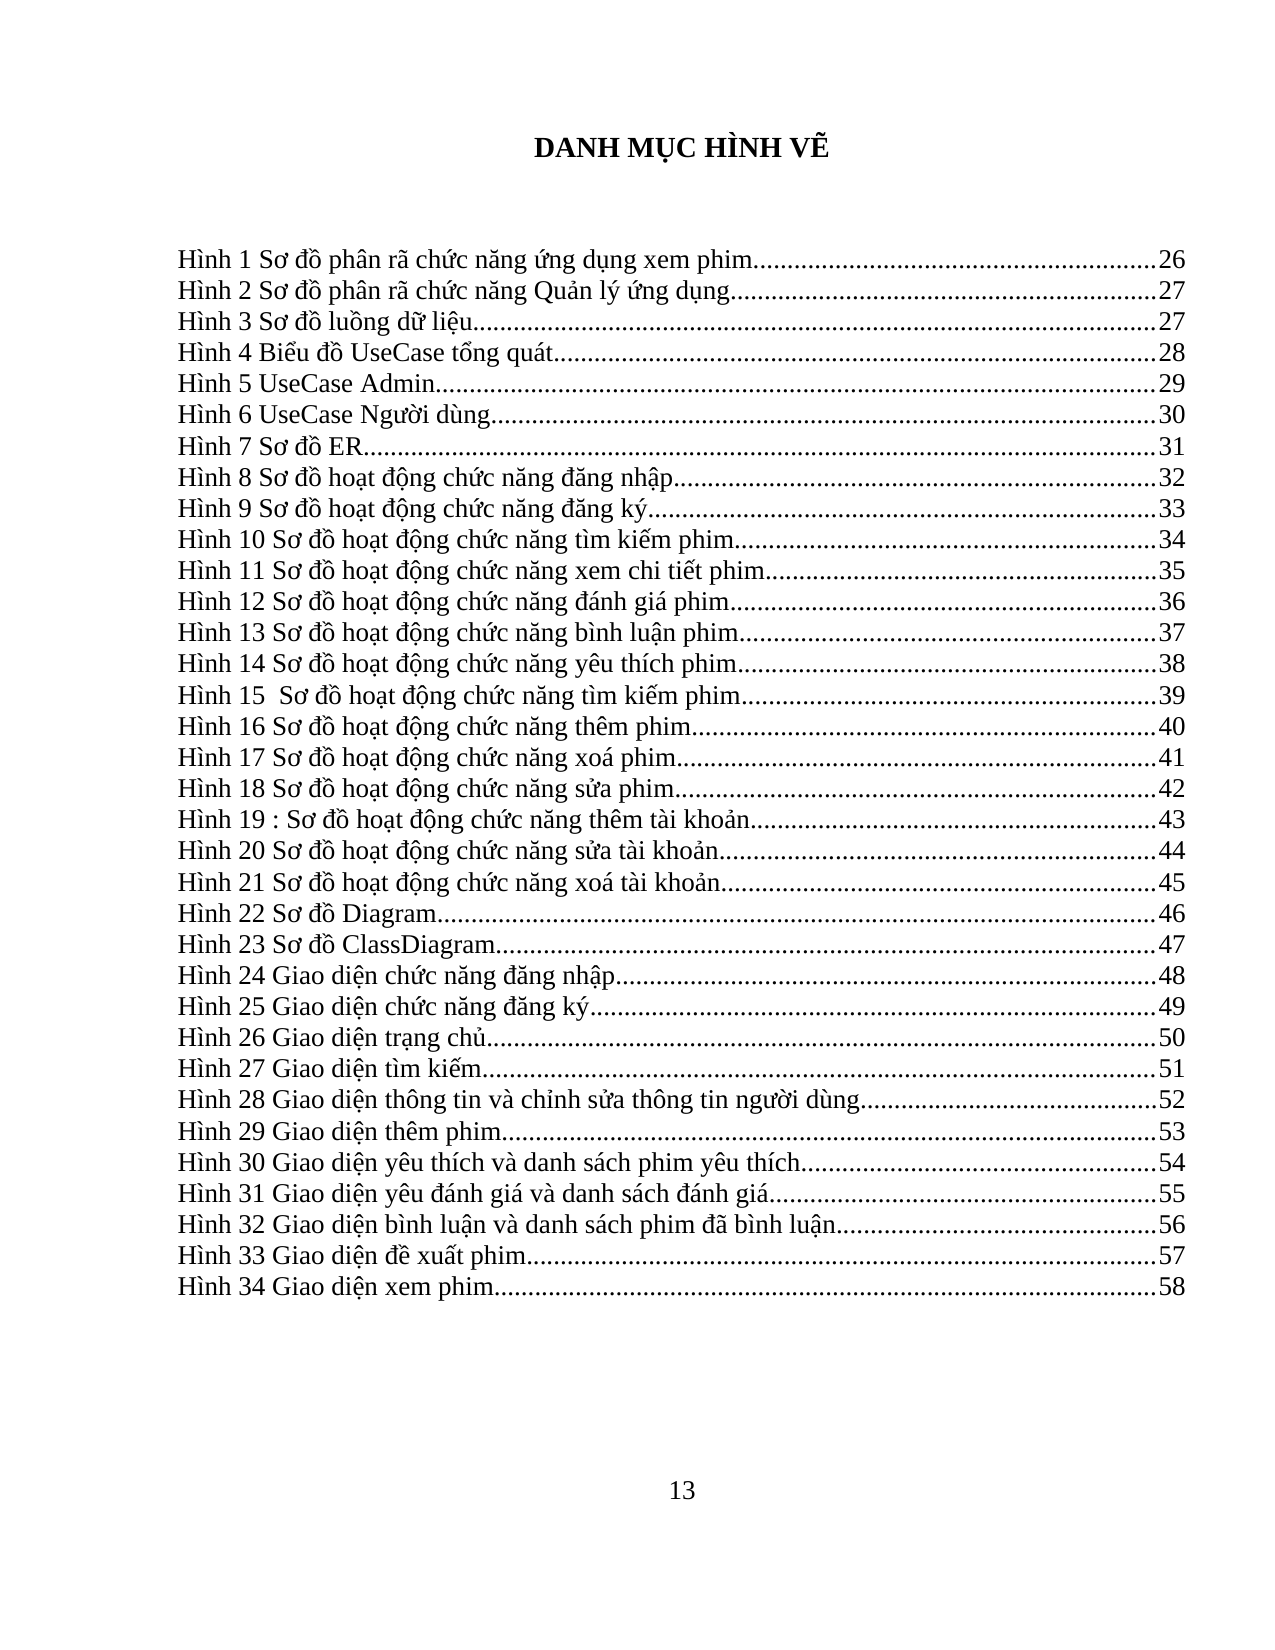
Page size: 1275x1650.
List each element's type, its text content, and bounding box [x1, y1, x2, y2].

text Hình 8 Sơ đồ hoạt động chức năng đăng nhập 32 [177, 461, 1186, 492]
text Hình 17 Sơ đồ hoạt động chức năng xoá phim 41 [177, 741, 1186, 772]
text Hình 33 Giao diện đề xuất phim 57 [177, 1239, 1186, 1271]
text Hình 3 Sơ đồ luồng dữ liệu 27 [177, 305, 1186, 336]
text Hình 2 Sơ đồ phân rã chức năng Quản lý ứng dụng 27 [177, 274, 1186, 305]
text DANH MỤC HÌNH VẼ [177, 131, 1186, 164]
text Hình 26 Giao diện trạng chủ 50 [177, 1021, 1186, 1052]
text Hình 19 : Sơ đồ hoạt động chức năng thêm tài khoản 43 [177, 803, 1186, 834]
text Hình 5 UseCase Admin 29 [177, 367, 1186, 398]
text Hình 21 Sơ đồ hoạt động chức năng xoá tài khoản 45 [177, 866, 1186, 897]
text Hình 12 Sơ đồ hoạt động chức năng đánh giá phim 36 [177, 585, 1186, 616]
text Hình 22 Sơ đồ Diagram 46 [177, 897, 1186, 928]
text Hình 15 Sơ đồ hoạt động chức năng tìm kiếm phim 39 [177, 679, 1186, 710]
text Hình 18 Sơ đồ hoạt động chức năng sửa phim 42 [177, 772, 1186, 803]
text Hình 4 Biểu đồ UseCase tổng quát 28 [177, 336, 1186, 367]
text Hình 20 Sơ đồ hoạt động chức năng sửa tài khoản 44 [177, 834, 1186, 866]
text Hình 7 Sơ đồ ER 31 [177, 429, 1186, 461]
text Hình 9 Sơ đồ hoạt động chức năng đăng ký 33 [177, 492, 1186, 523]
text Hình 14 Sơ đồ hoạt động chức năng yêu thích phim 38 [177, 648, 1186, 679]
text Hình 27 Giao diện tìm kiếm 51 [177, 1052, 1186, 1084]
text Hình 13 Sơ đồ hoạt động chức năng bình luận phim 37 [177, 616, 1186, 648]
text Hình 10 Sơ đồ hoạt động chức năng tìm kiếm phim 34 [177, 523, 1186, 554]
text Hình 31 Giao diện yêu đánh giá và danh sách đánh giá 55 [177, 1177, 1186, 1208]
text Hình 30 Giao diện yêu thích và danh sách phim yêu thích 54 [177, 1146, 1186, 1177]
text Hình 34 Giao diện xem phim 58 [177, 1271, 1186, 1302]
text Hình 24 Giao diện chức năng đăng nhập 48 [177, 959, 1186, 990]
text Hình 16 Sơ đồ hoạt động chức năng thêm phim 40 [177, 710, 1186, 741]
text Hình 32 Giao diện bình luận và danh sách phim đã bình luận 56 [177, 1208, 1186, 1239]
text Hình 25 Giao diện chức năng đăng ký 49 [177, 990, 1186, 1021]
text Hình 1 Sơ đồ phân rã chức năng ứng dụng xem phim 26 [177, 243, 1186, 274]
text Hình 29 Giao diện thêm phim 53 [177, 1115, 1186, 1146]
text Hình 6 UseCase Người dùng 30 [177, 398, 1186, 429]
text Hình 28 Giao diện thông tin và chỉnh sửa thông tin người dùng 52 [177, 1084, 1186, 1115]
text Hình 11 Sơ đồ hoạt động chức năng xem chi tiết phim 35 [177, 554, 1186, 585]
text Hình 23 Sơ đồ ClassDiagram 47 [177, 928, 1186, 959]
